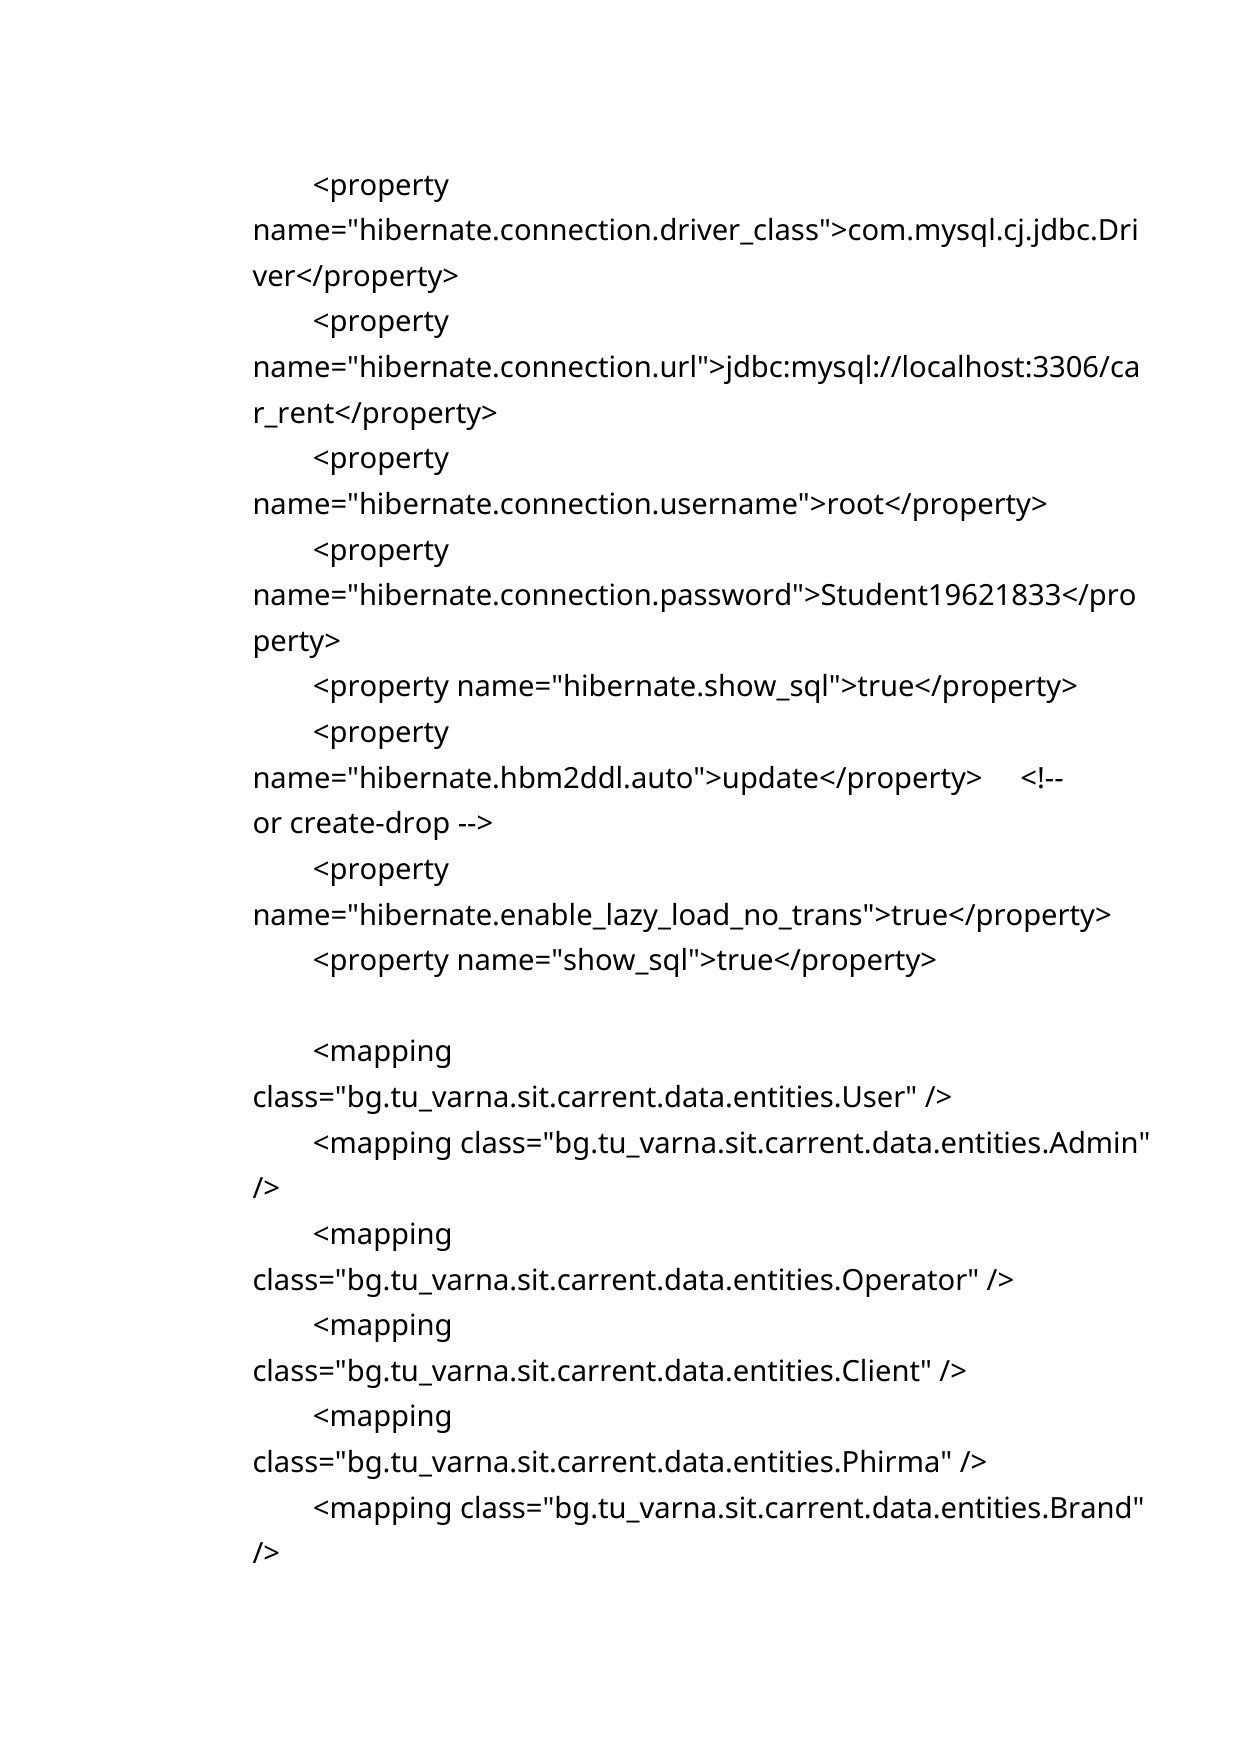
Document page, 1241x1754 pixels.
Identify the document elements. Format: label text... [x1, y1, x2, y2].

list <mapping class="bg.tu_varna.sit.carrent.data.entities.Client" /> [252, 1304, 1152, 1390]
list <mapping class="bg.tu_varna.sit.carrent.data.entities.Phirma" /> [252, 1396, 1152, 1481]
list <mapping class="bg.tu_varna.sit.carrent.data.entities.Admin" /> [252, 1122, 1152, 1207]
list <property name="hibernate.connection.driver_class">com.mysql.cj.jdbc.Driver</property> [252, 164, 1152, 295]
list <property name="show_sql">true</property> [252, 939, 1152, 979]
list <mapping class="bg.tu_varna.sit.carrent.data.entities.Brand" /> [252, 1487, 1152, 1572]
list <property name="hibernate.show_sql">true</property> [252, 666, 1152, 705]
list <property name="hibernate.connection.url">jdbc:mysql://localhost:3306/car_rent</property> [252, 301, 1152, 432]
list <property name="hibernate.connection.password">Student19621833</property> [252, 529, 1152, 660]
list <mapping class="bg.tu_varna.sit.carrent.data.entities.Operator" /> [252, 1213, 1152, 1298]
list <property name="hibernate.enable_lazy_load_no_trans">true</property> [252, 848, 1152, 933]
list <property name="hibernate.hbm2ddl.auto">update</property> <!-- or create-drop --> [252, 711, 1152, 842]
list <mapping class="bg.tu_varna.sit.carrent.data.entities.User" /> [252, 1031, 1152, 1116]
list <property name="hibernate.connection.username">root</property> [252, 437, 1152, 523]
